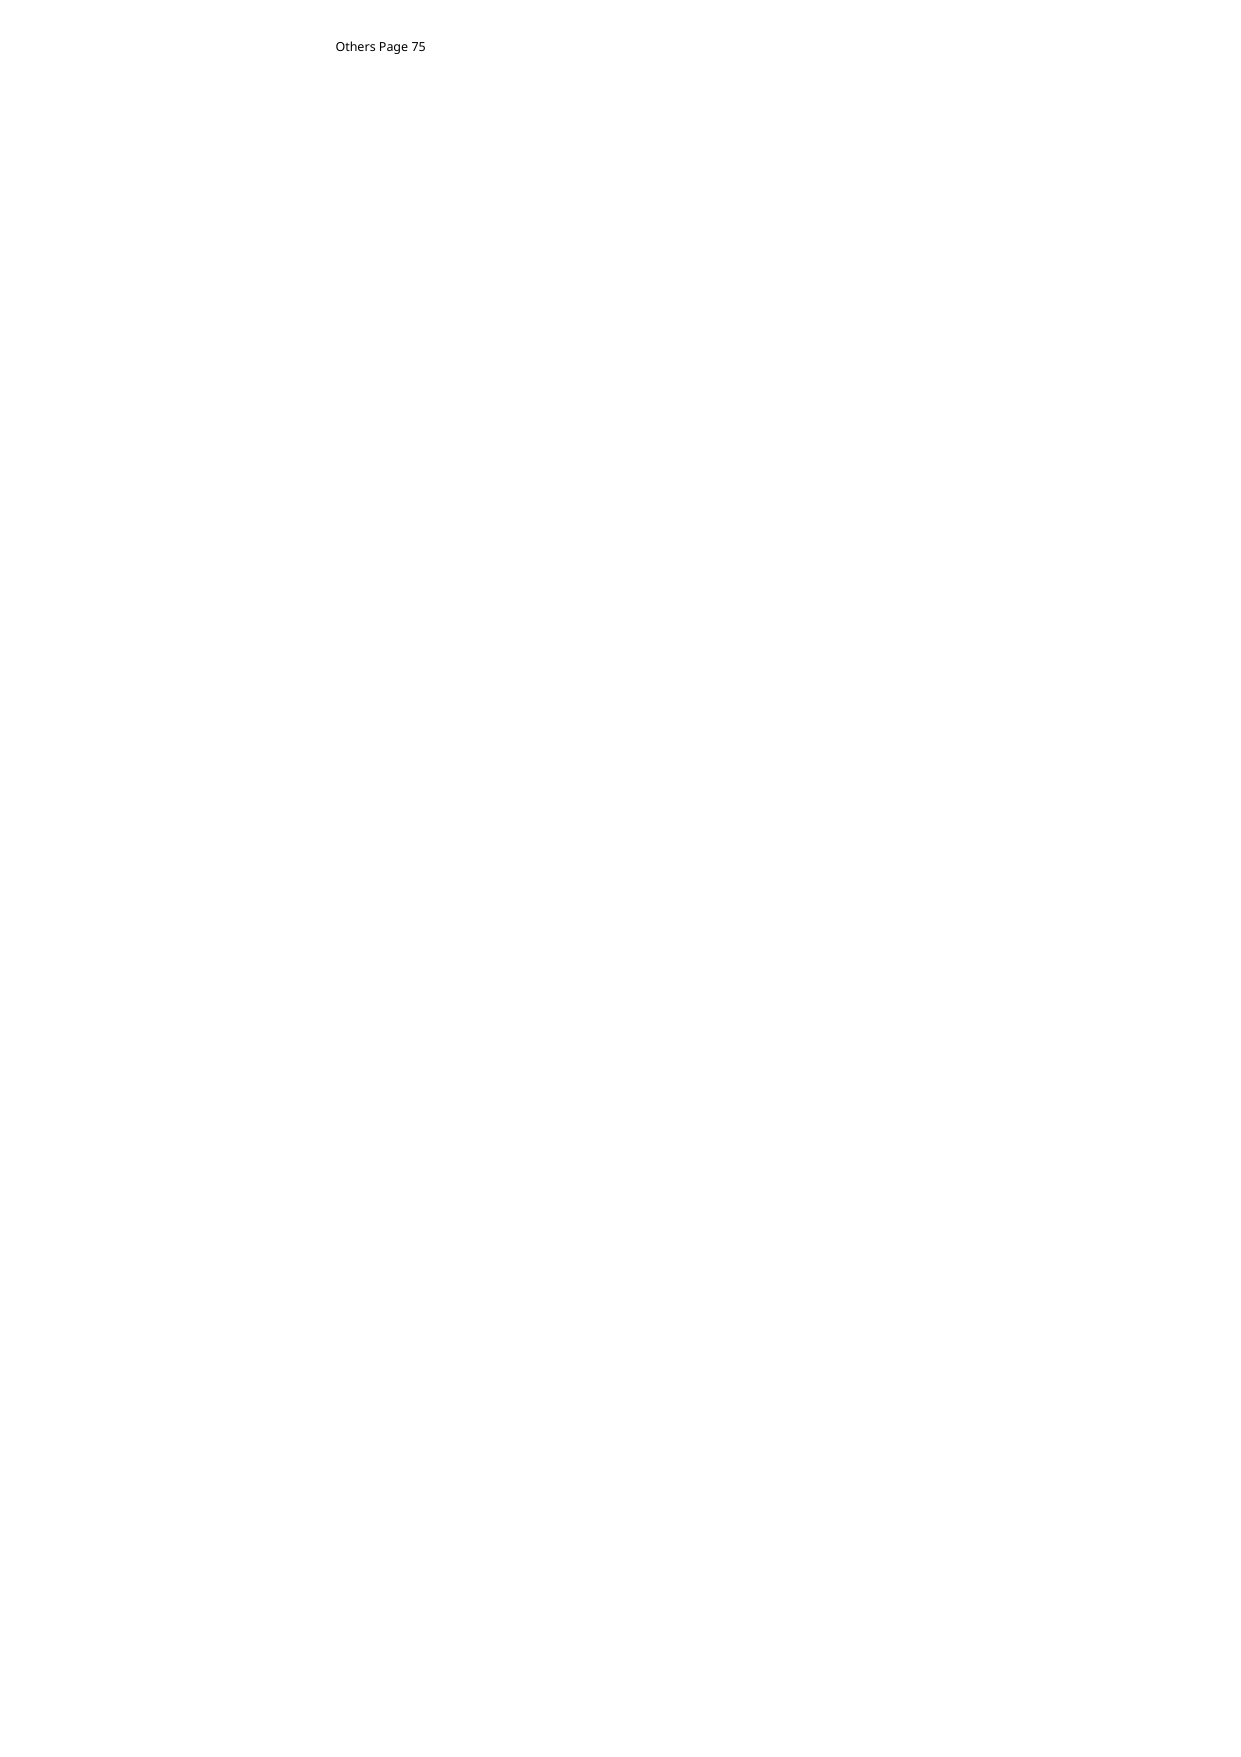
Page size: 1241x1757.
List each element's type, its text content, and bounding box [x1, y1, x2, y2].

text Others Page 75 [335, 40, 1110, 54]
